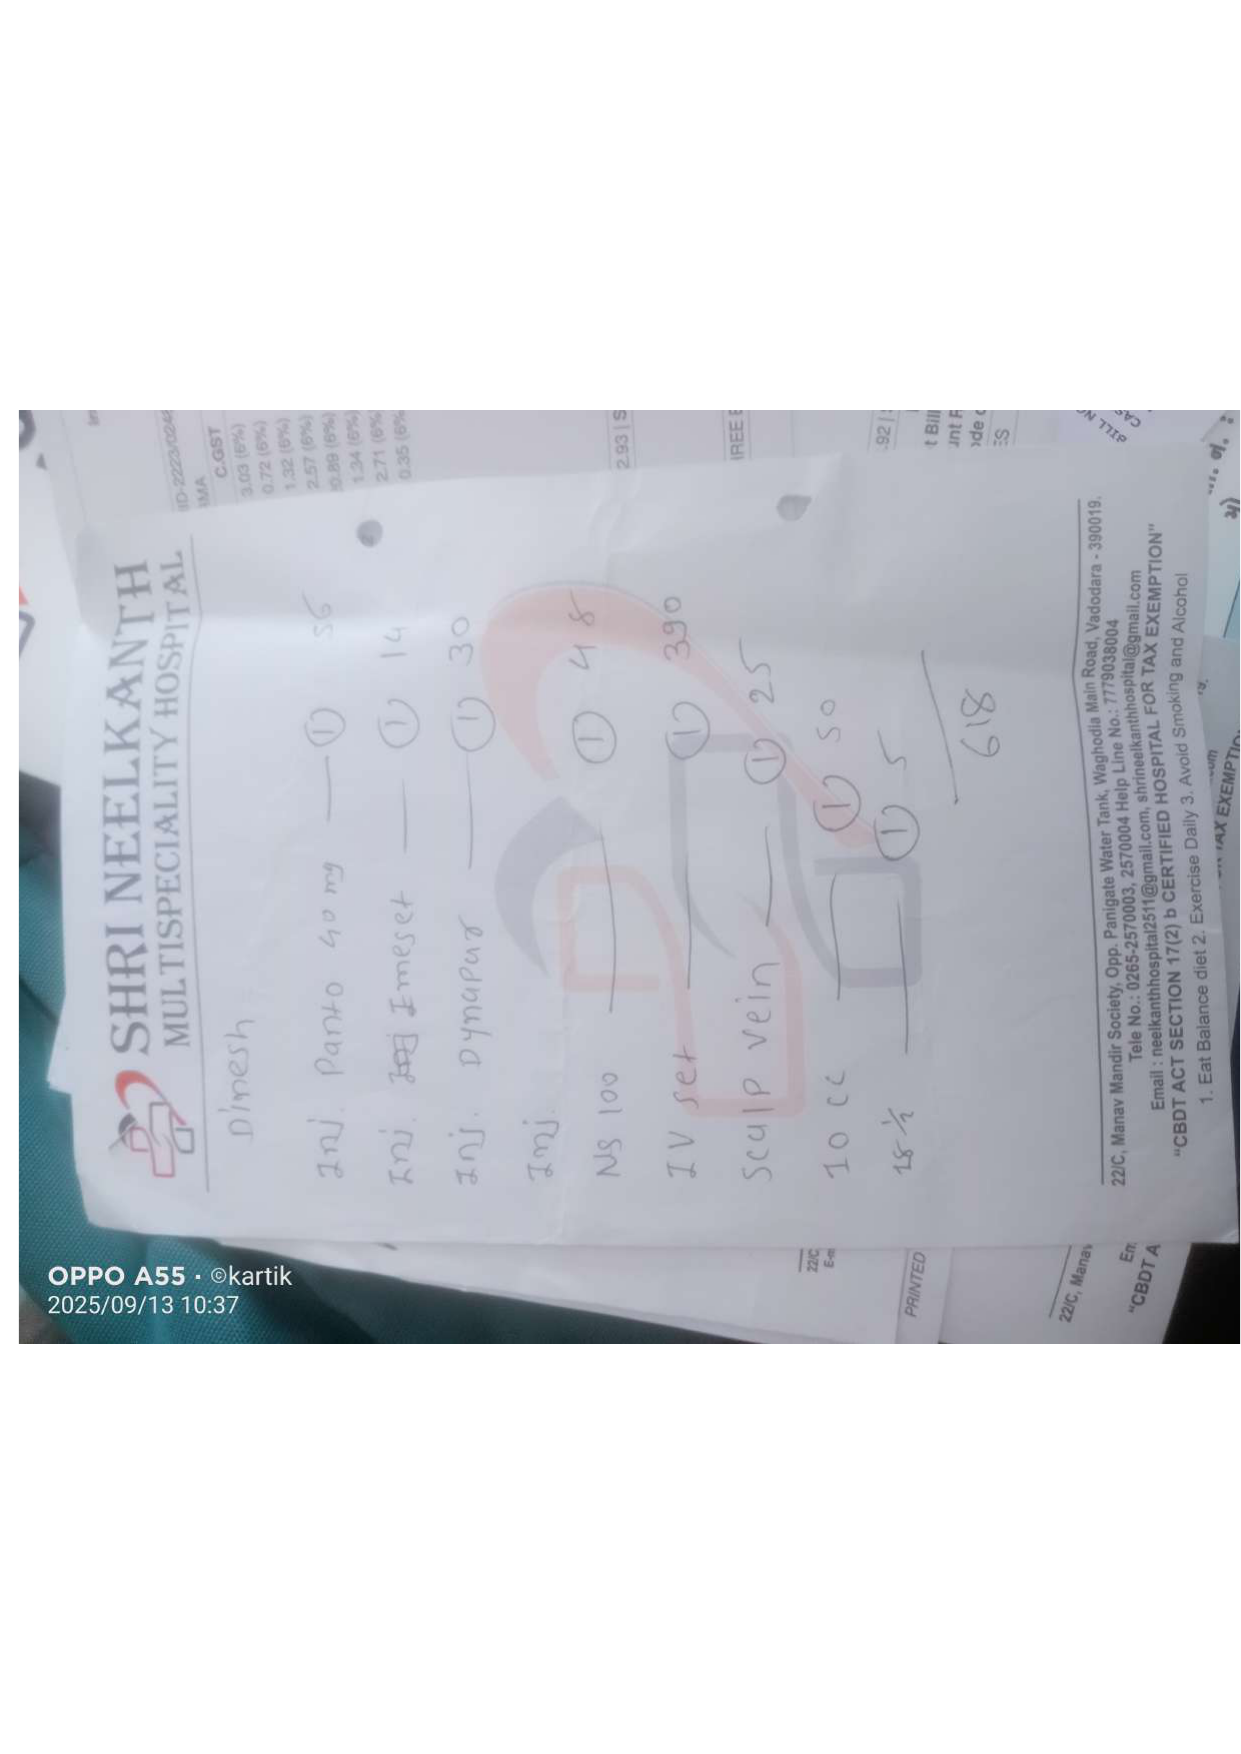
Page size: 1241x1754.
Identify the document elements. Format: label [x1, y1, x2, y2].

picture [18, 410, 1241, 1344]
